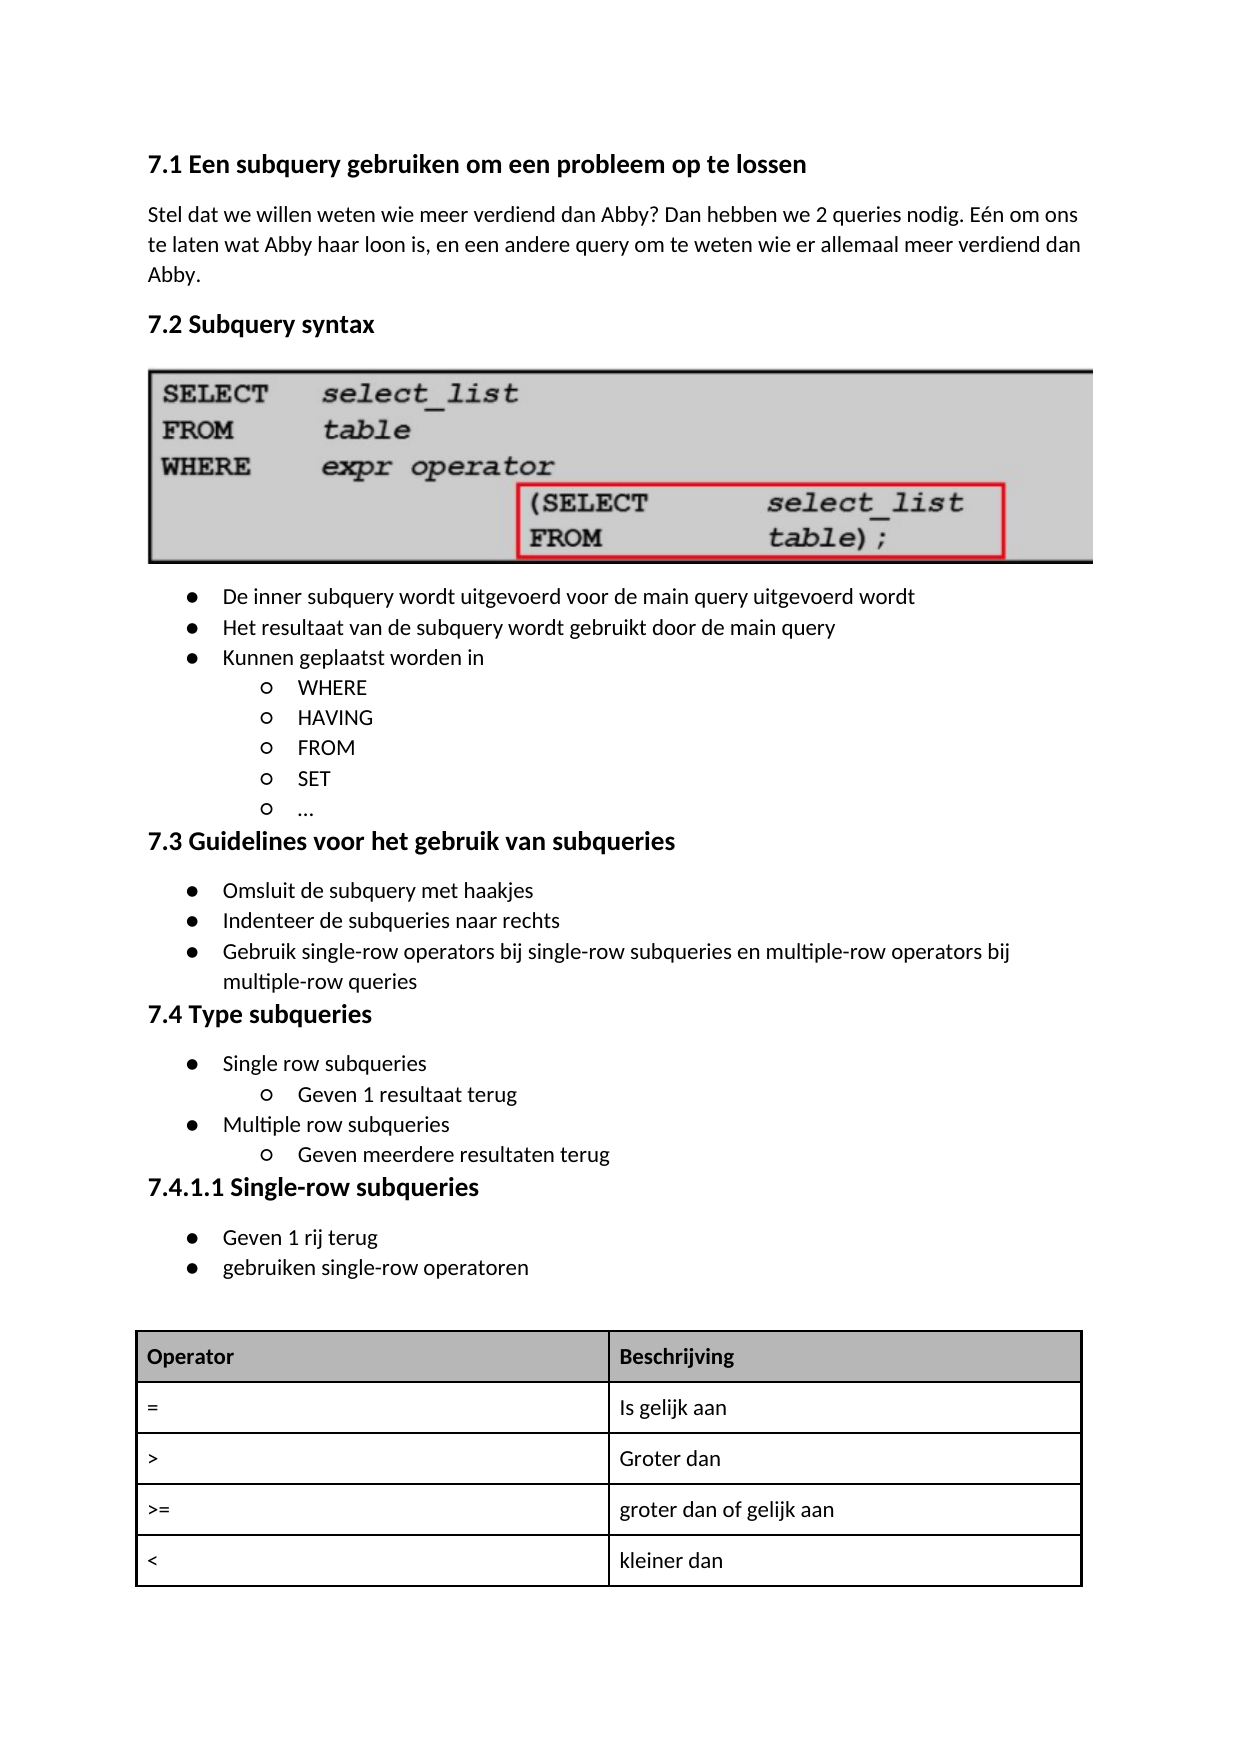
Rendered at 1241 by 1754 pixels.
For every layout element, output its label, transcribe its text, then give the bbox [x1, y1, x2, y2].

list Omsluit de subquery met haakjes [185, 876, 1093, 904]
table_header Operator [138, 1332, 608, 1381]
list … [260, 794, 1093, 822]
list HAVING [260, 703, 1093, 731]
list WHERE [260, 673, 1093, 701]
list Geven meerdere resultaten terug [260, 1140, 1093, 1168]
list Indenteer de subqueries naar rechts [185, 907, 1093, 935]
text 7.1 Een subquery gebruiken om een probleem op te lossen [148, 148, 1093, 181]
text 7.4.1.1 Single-row subqueries [148, 1170, 1093, 1203]
table_cell = [138, 1383, 608, 1432]
picture [147, 359, 1093, 564]
list Kunnen geplaatst worden in [185, 643, 1093, 671]
list De inner subquery wordt uitgevoerd voor de main query uitgevoerd wordt [185, 582, 1093, 611]
table_cell < [138, 1536, 608, 1585]
list FROM [260, 733, 1093, 762]
list Geven 1 rij terug [185, 1223, 1093, 1251]
list Het resultaat van de subquery wordt gebruikt door de main query [185, 613, 1093, 641]
list Multiple row subqueries [185, 1110, 1093, 1138]
list Geven 1 resultaat terug [260, 1080, 1093, 1108]
list SET [260, 764, 1093, 792]
table_cell Groter dan [610, 1434, 1080, 1483]
list Single row subqueries [185, 1049, 1093, 1078]
table_cell > [138, 1434, 608, 1483]
text 7.2 Subquery syntax [148, 307, 1093, 340]
table_cell Is gelijk aan [610, 1383, 1080, 1432]
text 7.4 Type subqueries [148, 997, 1093, 1030]
table_cell groter dan of gelijk aan [610, 1485, 1080, 1534]
list gebruiken single-row operatoren [185, 1253, 1093, 1281]
text Stel dat we willen weten wie meer verdiend dan Abby? Dan hebben we 2 queries nodig. Eén om ons te laten wat Abby haar loon is, en een andere query om te weten wie er allemaal meer verdiend dan Abby. [148, 200, 1093, 288]
list Gebruik single-row operators bij single-row subqueries en multiple-row operators bij multiple-row queries [185, 937, 1093, 995]
table_header Beschrijving [610, 1332, 1080, 1381]
text 7.3 Guidelines voor het gebruik van subqueries [148, 824, 1093, 857]
table_cell kleiner dan [610, 1536, 1080, 1585]
table_cell >= [138, 1485, 608, 1534]
